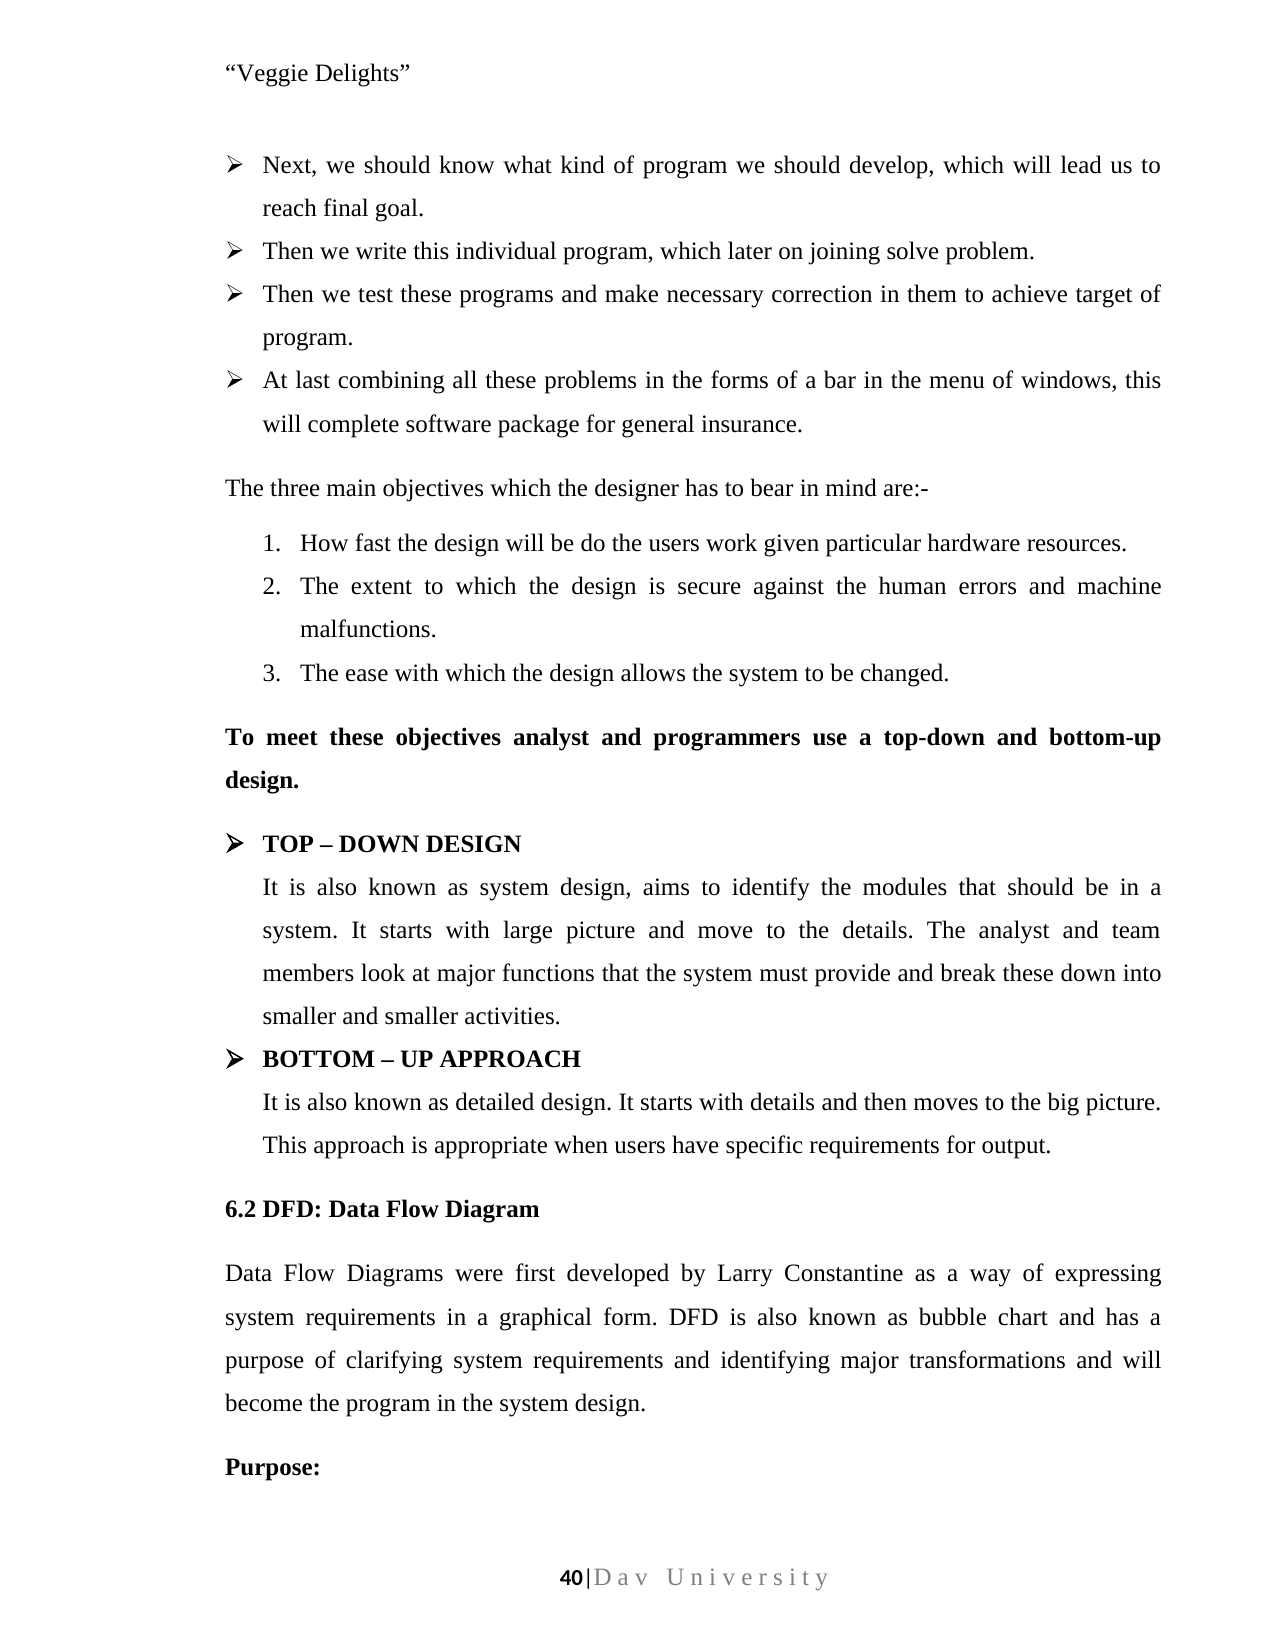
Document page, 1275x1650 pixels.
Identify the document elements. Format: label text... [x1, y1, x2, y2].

list Then we write this individual program, which later on joining solve problem. [225, 236, 1162, 265]
list The extent to which the design is secure against the human errors and machine malfunctions. [262, 571, 1162, 643]
list At last combining all these problems in the forms of a bar in the menu of windows, this will complete software package for general insurance. [225, 366, 1162, 437]
list How fast the design will be do the users work given particular hardware resources. [262, 528, 1162, 557]
text Purpose: [225, 1452, 1162, 1481]
list TOP – DOWN DESIGN [225, 829, 1162, 857]
list The ease with which the design allows the system to be changed. [262, 658, 1162, 686]
list BOTTOM – UP APPROACH [225, 1044, 1162, 1073]
list It is also known as system design, aims to identify the modules that should be in a system. It starts with large picture and move to the details. The analyst and team members look at major functions that the system must provide and break these down into smaller and smaller activities. [262, 872, 1162, 1030]
text 6.2 DFD: Data Flow Diagram [225, 1194, 1162, 1223]
text Data Flow Diagrams were first developed by Larry Constantine as a way of expressing system requirements in a graphical form. DFD is also known as bubble chart and has a purpose of clarifying system requirements and identifying major transformations and will become the program in the system design. [225, 1258, 1162, 1417]
list Then we test these programs and make necessary correction in them to achieve target of program. [225, 279, 1162, 351]
list It is also known as detailed design. It starts with details and then moves to the big picture. This approach is appropriate when users have specific requirements for output. [262, 1087, 1162, 1159]
text The three main objectives which the designer has to bear in mind are:- [225, 473, 1162, 501]
list Next, we should know what kind of program we should develop, which will lead us to reach final goal. [225, 150, 1162, 222]
text To meet these objectives analyst and programmers use a top-down and bottom-up design. [225, 722, 1162, 793]
